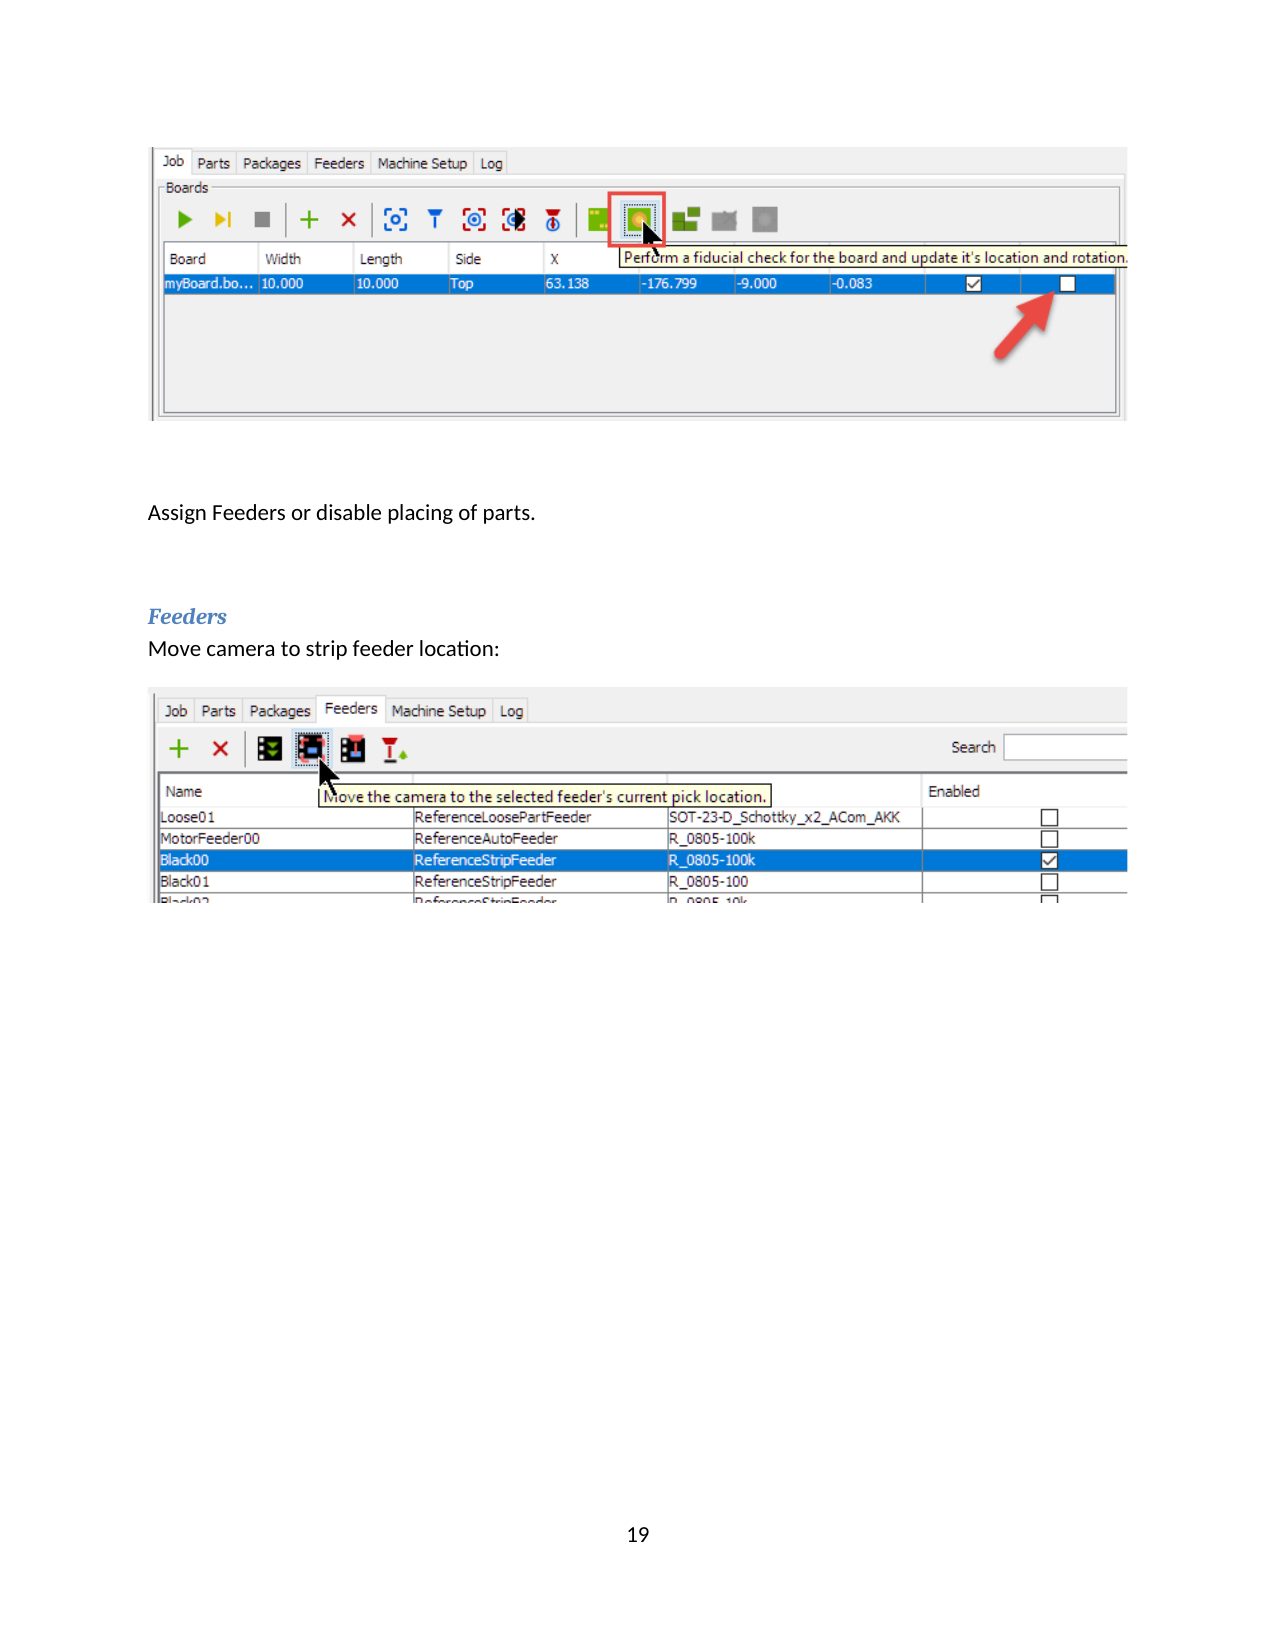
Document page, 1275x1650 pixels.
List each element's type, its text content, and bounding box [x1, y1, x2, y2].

picture [147, 687, 1128, 903]
subtitle Feeders [148, 604, 1127, 631]
text Assign Feeders or disable placing of parts. [148, 498, 1127, 526]
picture [147, 147, 1128, 421]
text Move camera to strip feeder location: [148, 634, 1127, 662]
